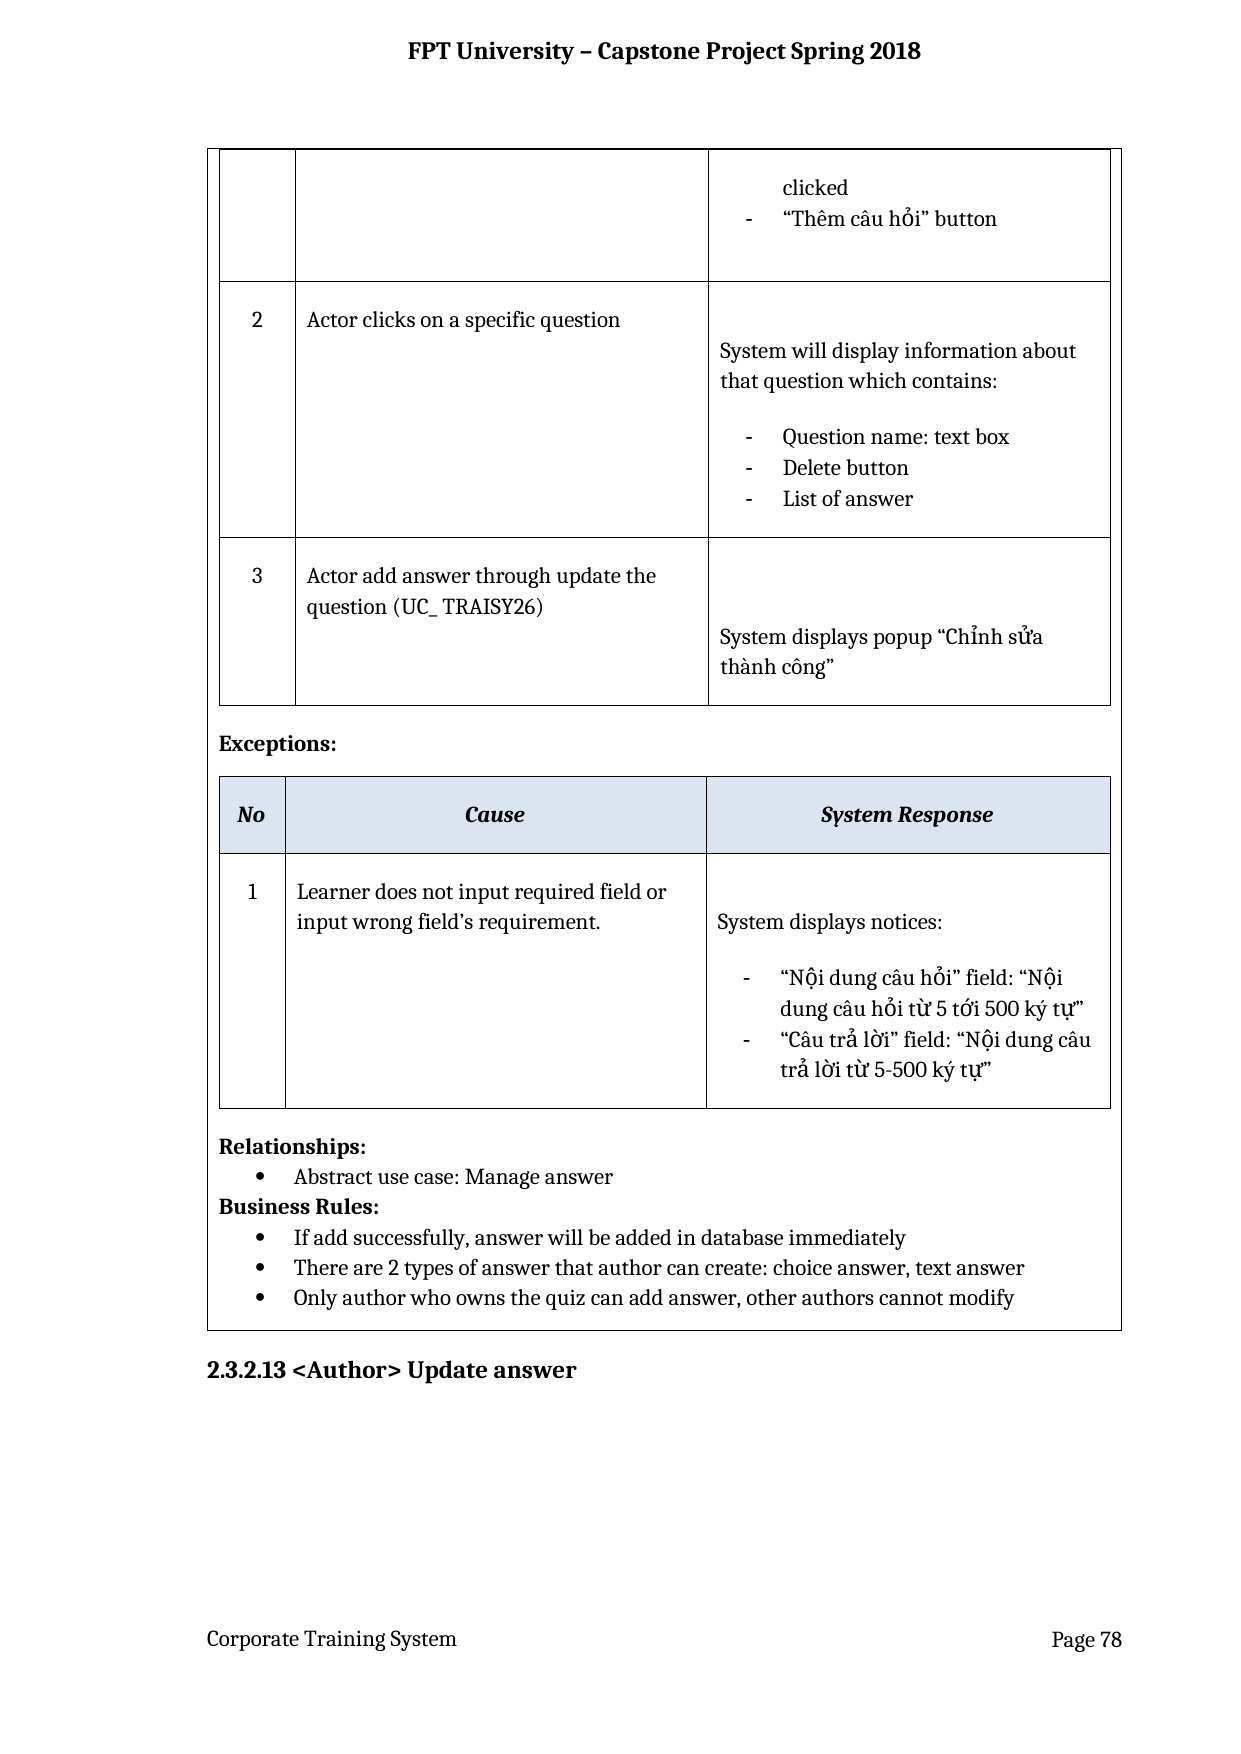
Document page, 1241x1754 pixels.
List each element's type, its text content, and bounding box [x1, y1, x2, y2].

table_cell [208, 149, 1121, 1330]
text 2.3.2.13 <Author> Update answer [207, 1356, 1122, 1384]
